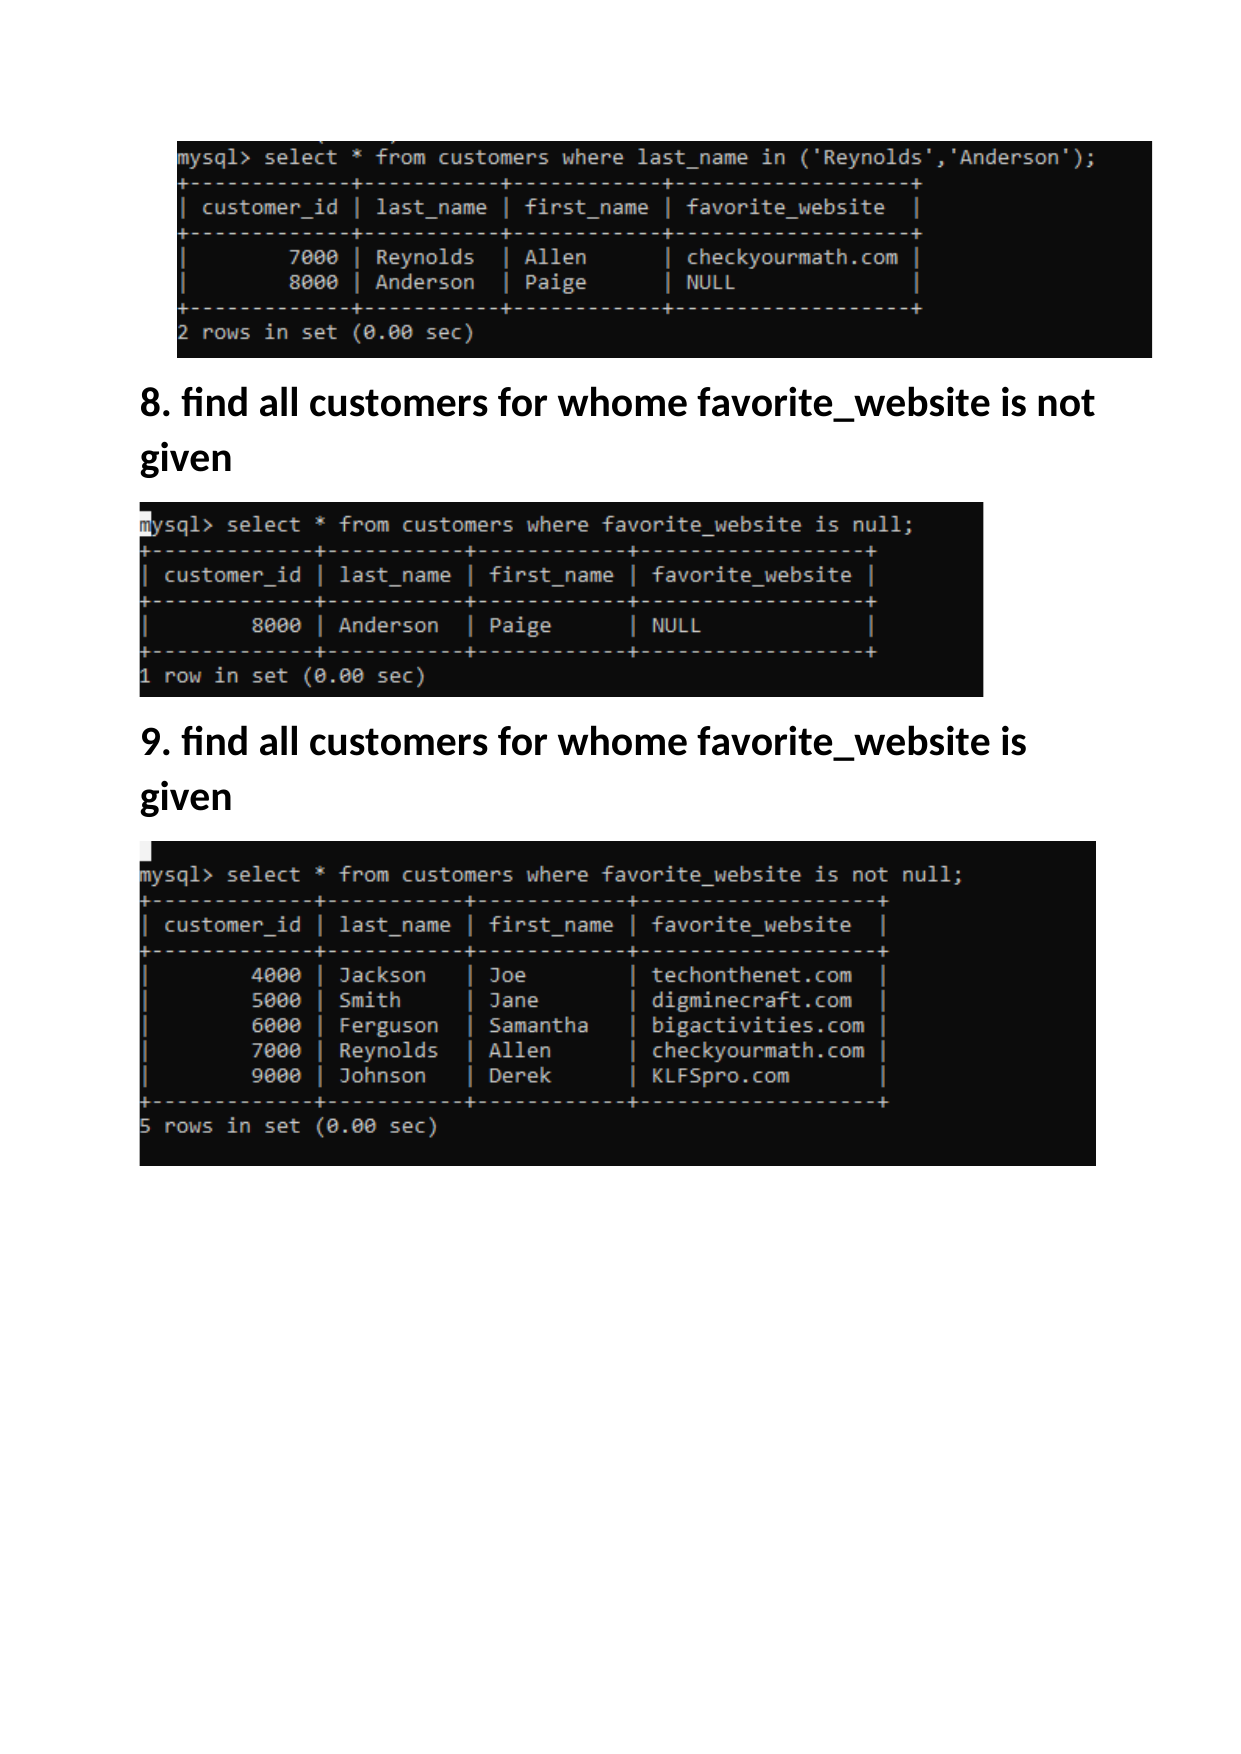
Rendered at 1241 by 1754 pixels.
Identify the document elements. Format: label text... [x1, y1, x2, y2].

text 9. find all customers for whome favorite_website is given [139, 715, 1103, 821]
picture [177, 141, 1153, 358]
text 8. find all customers for whome favorite_website is not given [139, 376, 1103, 482]
picture [139, 841, 1096, 1166]
picture [139, 502, 984, 697]
